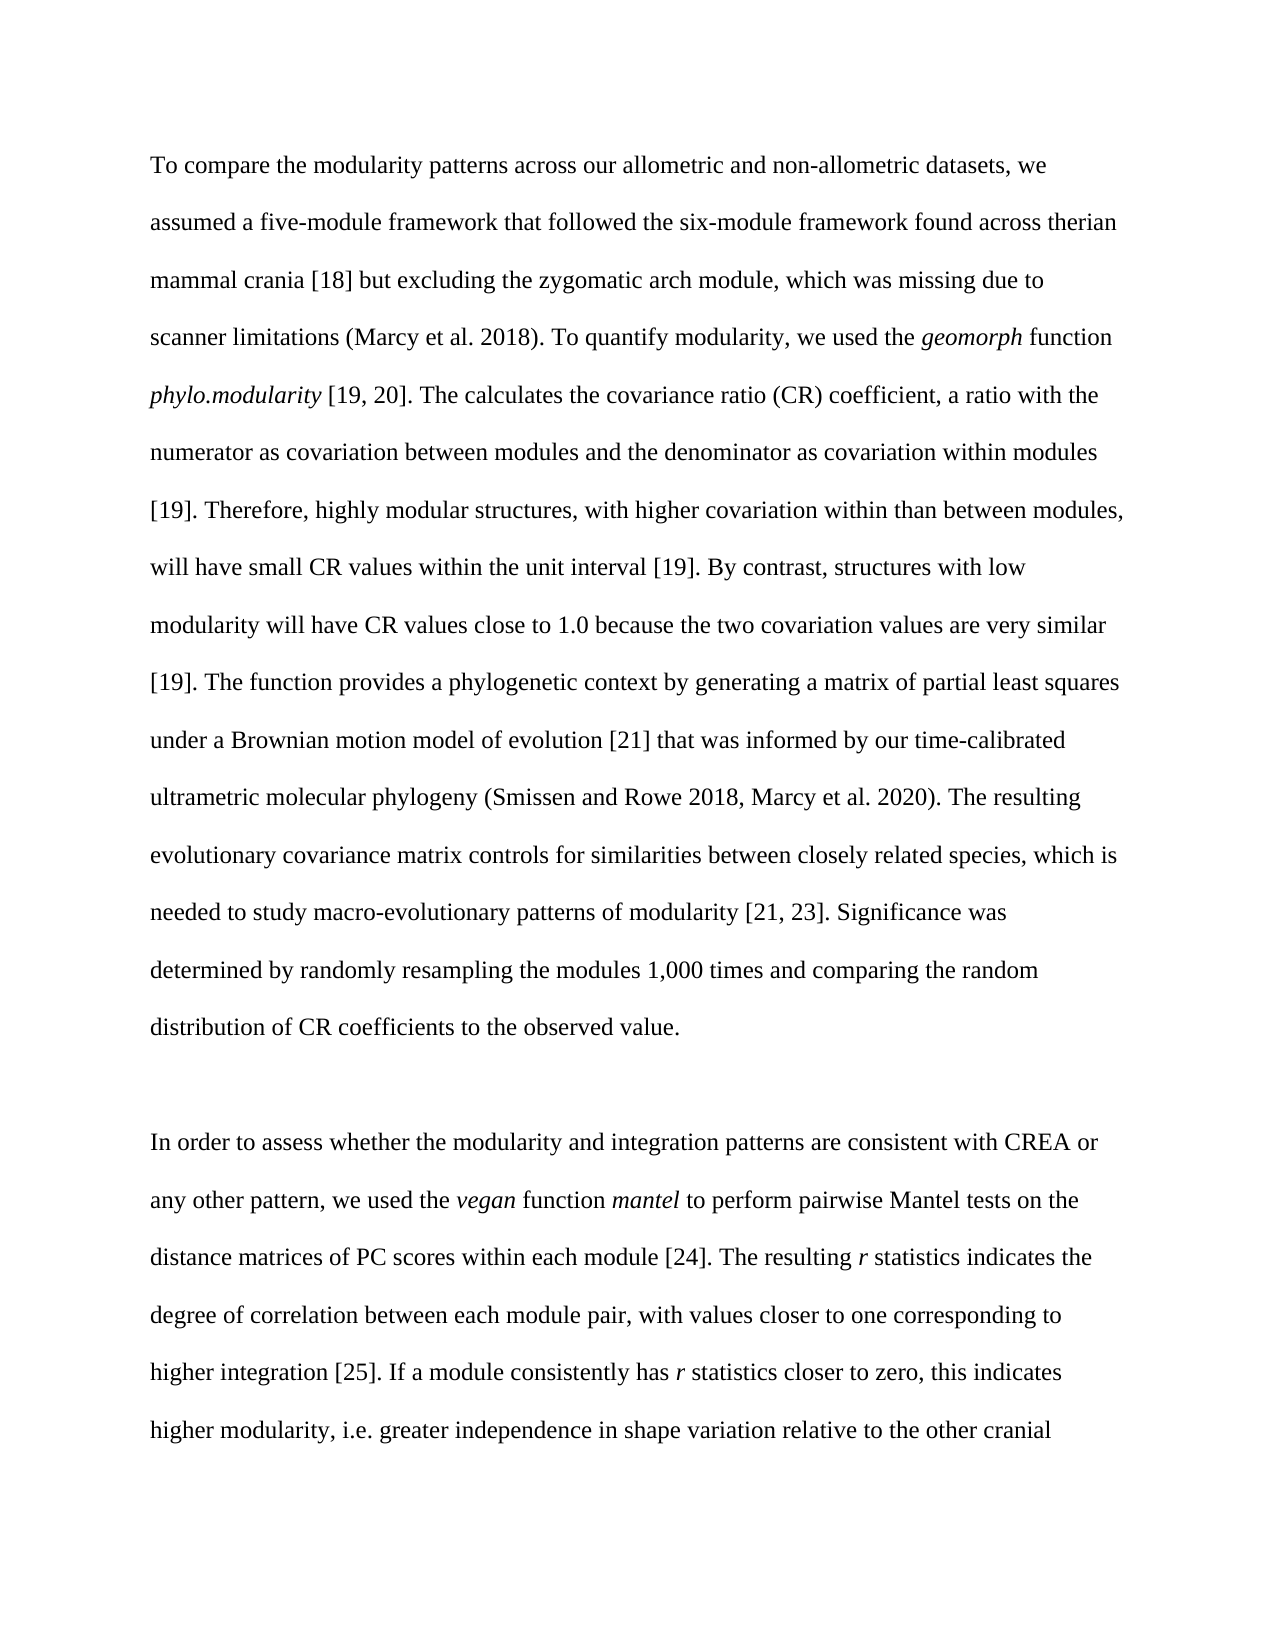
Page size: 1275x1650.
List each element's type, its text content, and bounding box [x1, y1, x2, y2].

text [150, 1127, 1125, 1444]
text To compare the modularity patterns across our allometric and non-allometric datasets, we assumed a five-module framework that followed the six-module framework found across therian mammal crania [18] but excluding the zygomatic arch module, which was missing due to scanner limitations (Marcy et al. 2018). To quantify modularity, we used the geomorph function phylo.modularity [19, 20]. The calculates the covariance ratio (CR) coefficient, a ratio with the numerator as covariation between modules and the denominator as covariation within modules [19]. Therefore, highly modular structures, with higher covariation within than between modules, will have small CR values within the unit interval [19]. By contrast, structures with low modularity will have CR values close to 1.0 because the two covariation values are very similar [19]. The function provides a phylogenetic context by generating a matrix of partial least squares under a Brownian motion model of evolution [21] that was informed by our time-calibrated ultrametric molecular phylogeny (Smissen and Rowe 2018, Marcy et al. 2020). The resulting evolutionary covariance matrix controls for similarities between closely related species, which is needed to study macro-evolutionary patterns of modularity [21, 23]. Significance was determined by randomly resampling the modules 1,000 times and comparing the random distribution of CR coefficients to the observed value. [150, 150, 1125, 1041]
